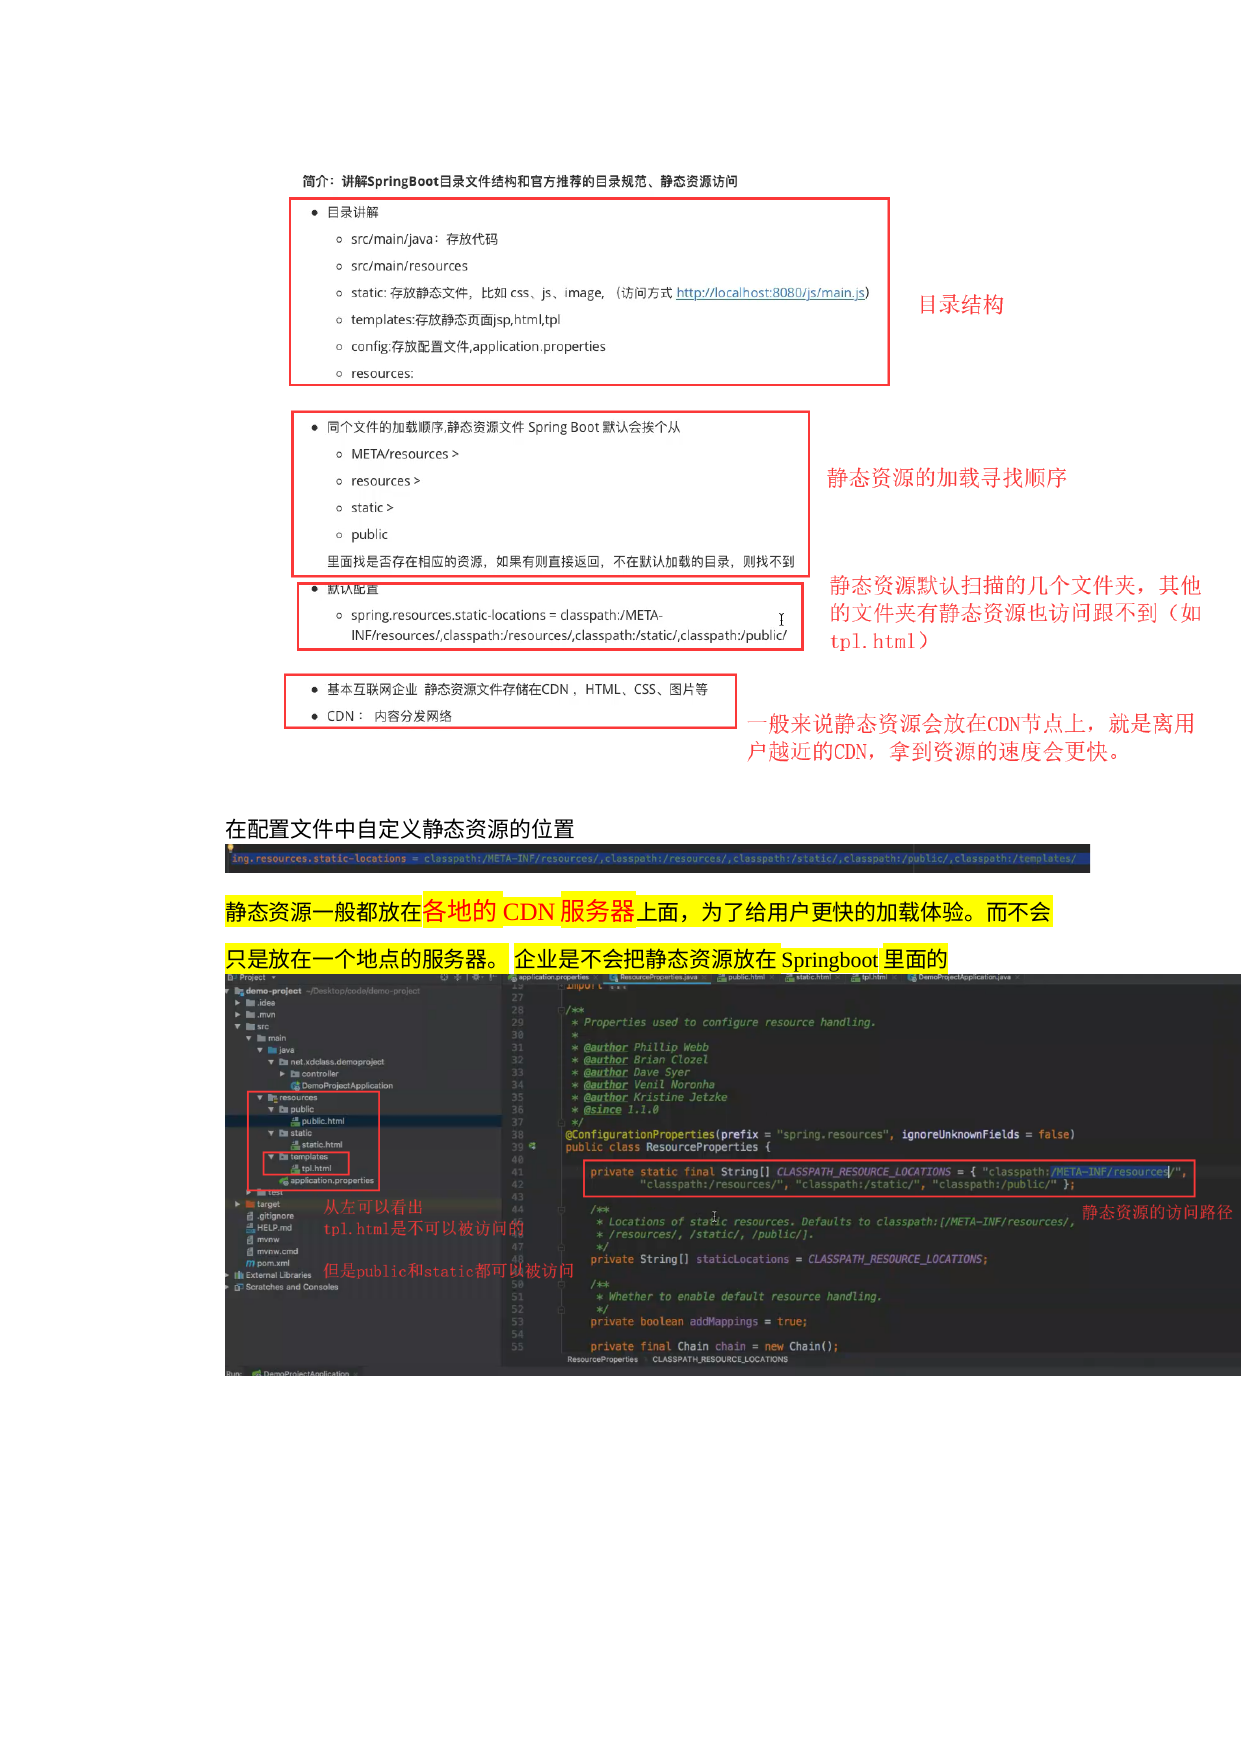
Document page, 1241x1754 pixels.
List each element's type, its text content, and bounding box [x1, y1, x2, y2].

picture [225, 162, 1212, 805]
picture [225, 974, 1241, 1376]
picture [225, 844, 1091, 873]
list 在配置文件中自定义静态资源的位置 [225, 812, 1053, 844]
list 静态资源一般都放在各地的CDN服务器上面，为了给用户更快的加载体验。而不会只是放在一个地点的服务器。 企业是不会把静态资源放在Springboot里面的 [225, 877, 1053, 974]
